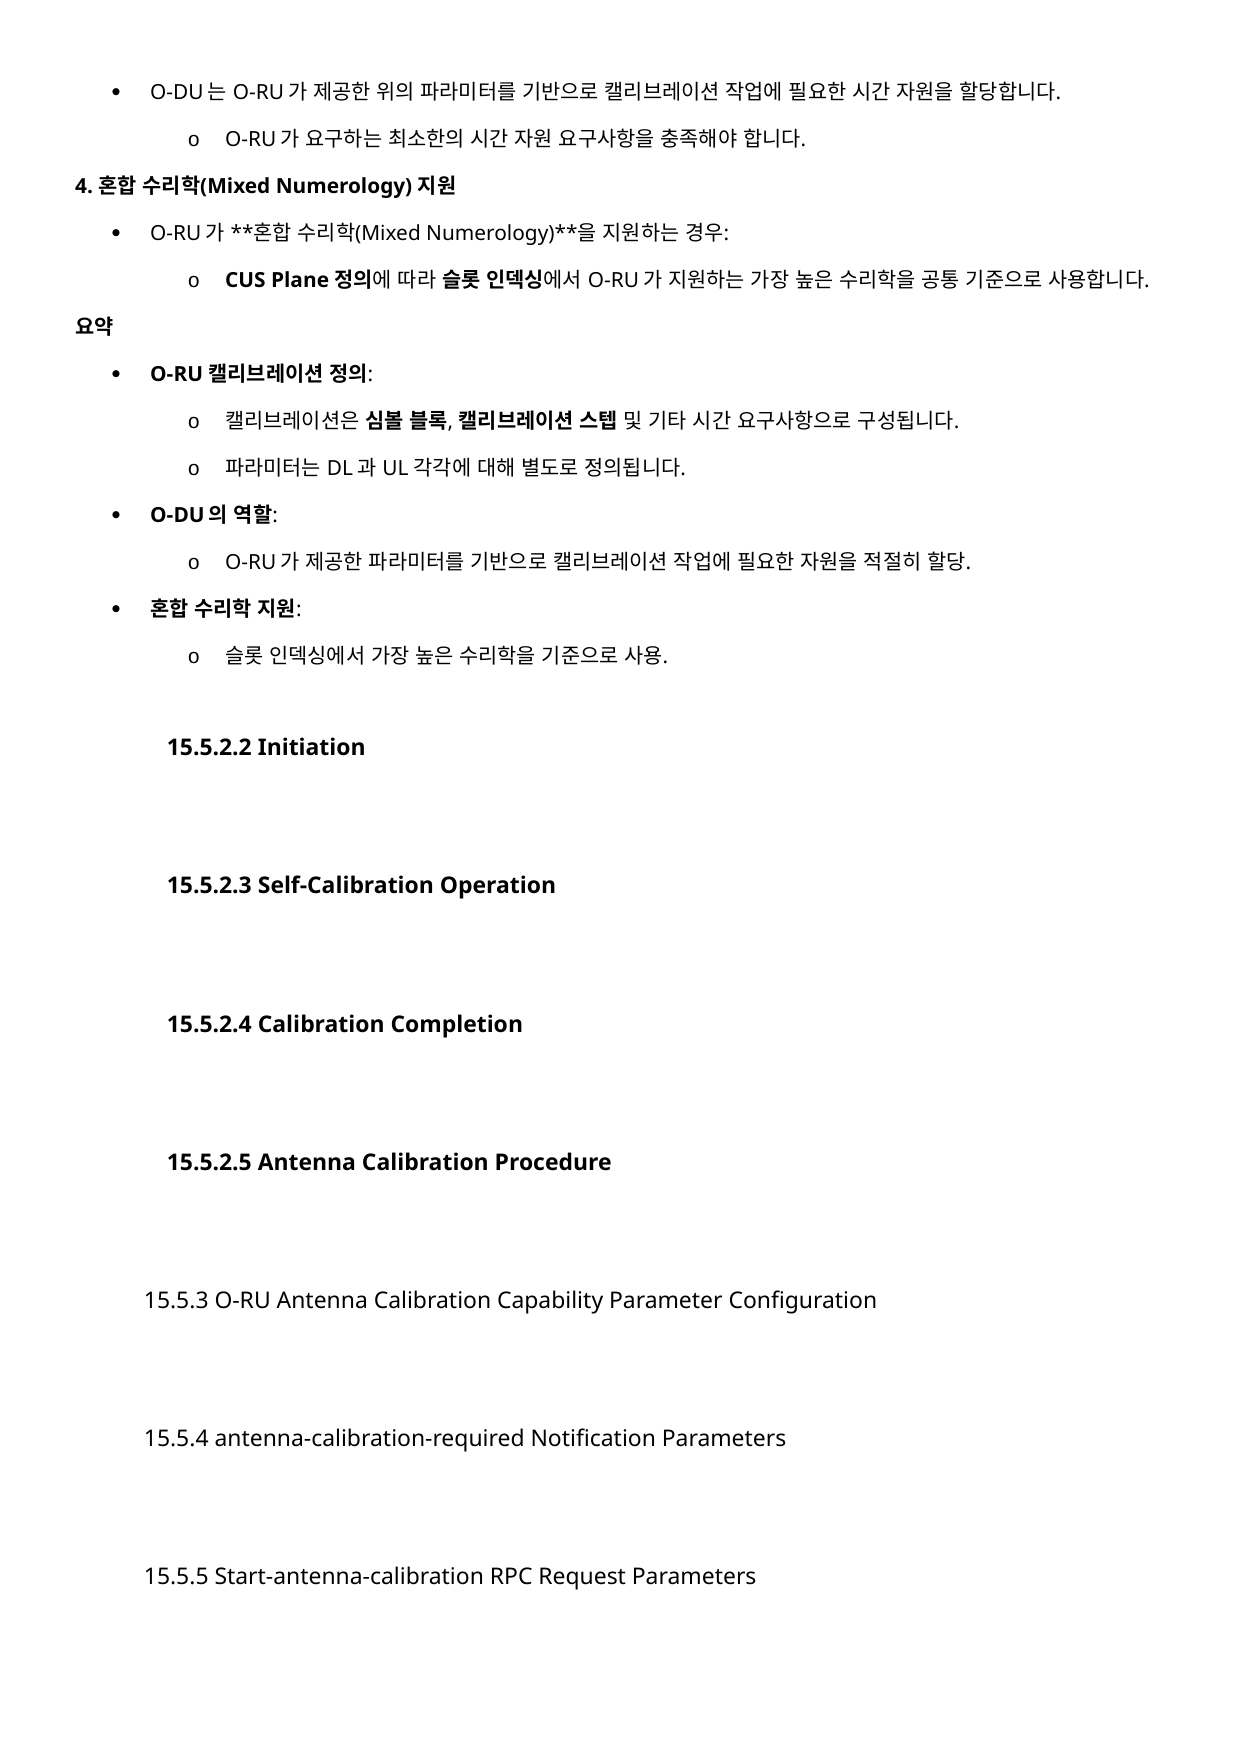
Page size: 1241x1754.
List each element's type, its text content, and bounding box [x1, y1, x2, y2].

list O-RU가 제공한 파라미터를 기반으로 캘리브레이션 작업에 필요한 자원을 적절히 할당. [187, 545, 1165, 576]
subtitle 15.5.2.3 Self-Calibration Operation [167, 869, 1165, 901]
list O-RU 캘리브레이션 정의: [112, 357, 1165, 387]
text 4. 혼합 수리학(Mixed Numerology) 지원 [75, 169, 1165, 199]
subtitle 15.5.2.4 Calibration Completion [167, 1008, 1165, 1039]
list 슬롯 인덱싱에서 가장 높은 수리학을 기준으로 사용. [187, 639, 1165, 669]
list CUS Plane 정의에 따라 슬롯 인덱싱에서 O-RU가 지원하는 가장 높은 수리학을 공통 기준으로 사용합니다. [187, 263, 1165, 293]
list O-RU가 요구하는 최소한의 시간 자원 요구사항을 충족해야 합니다. [187, 122, 1165, 152]
subtitle 15.5.3 O-RU Antenna Calibration Capability Parameter Configuration [144, 1284, 1165, 1315]
text 요약 [75, 310, 1165, 340]
list 캘리브레이션은 심볼 블록, 캘리브레이션 스텝 및 기타 시간 요구사항으로 구성됩니다. [187, 404, 1165, 434]
subtitle 15.5.5 Start-antenna-calibration RPC Request Parameters [144, 1560, 1165, 1591]
list O-RU가 **혼합 수리학(Mixed Numerology)**을 지원하는 경우: [112, 216, 1165, 246]
subtitle 15.5.2.2 Initiation [167, 731, 1165, 763]
list O-DU는 O-RU가 제공한 위의 파라미터를 기반으로 캘리브레이션 작업에 필요한 시간 자원을 할당합니다. [112, 75, 1165, 105]
list O-DU의 역할: [112, 498, 1165, 528]
list 혼합 수리학 지원: [112, 592, 1165, 622]
subtitle 15.5.4 antenna-calibration-required Notification Parameters [144, 1422, 1165, 1453]
subtitle 15.5.2.5 Antenna Calibration Procedure [167, 1146, 1165, 1177]
list 파라미터는 DL과 UL 각각에 대해 별도로 정의됩니다. [187, 451, 1165, 481]
